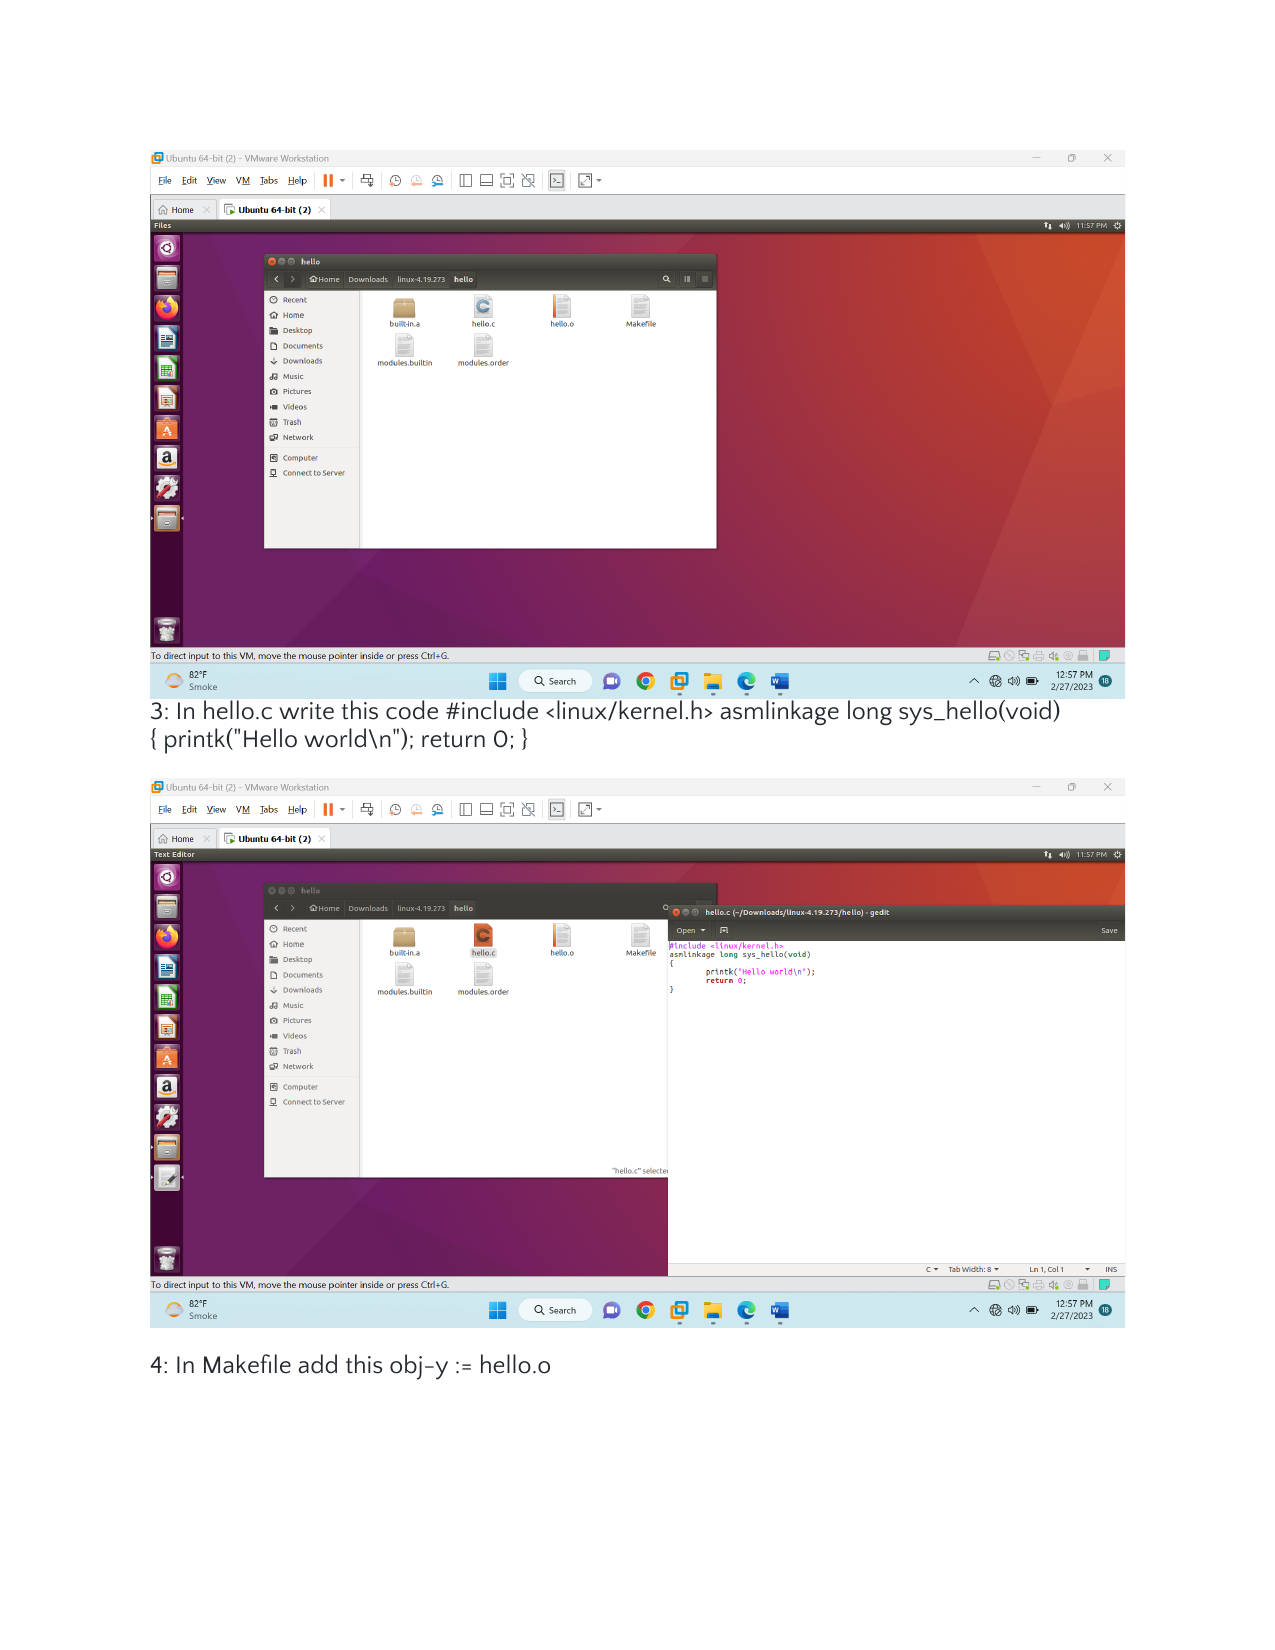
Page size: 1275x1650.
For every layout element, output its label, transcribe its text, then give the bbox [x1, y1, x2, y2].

text 3: In hello.c write this code #include <linux/kernel.h> asmlinkage long sys_hello(void) { printk("Hello world\n"); return 0; } [150, 699, 1125, 754]
picture [150, 778, 1125, 1328]
picture [150, 150, 1125, 699]
text 4: In Makefile add this obj-y := hello.o [150, 1352, 1125, 1380]
